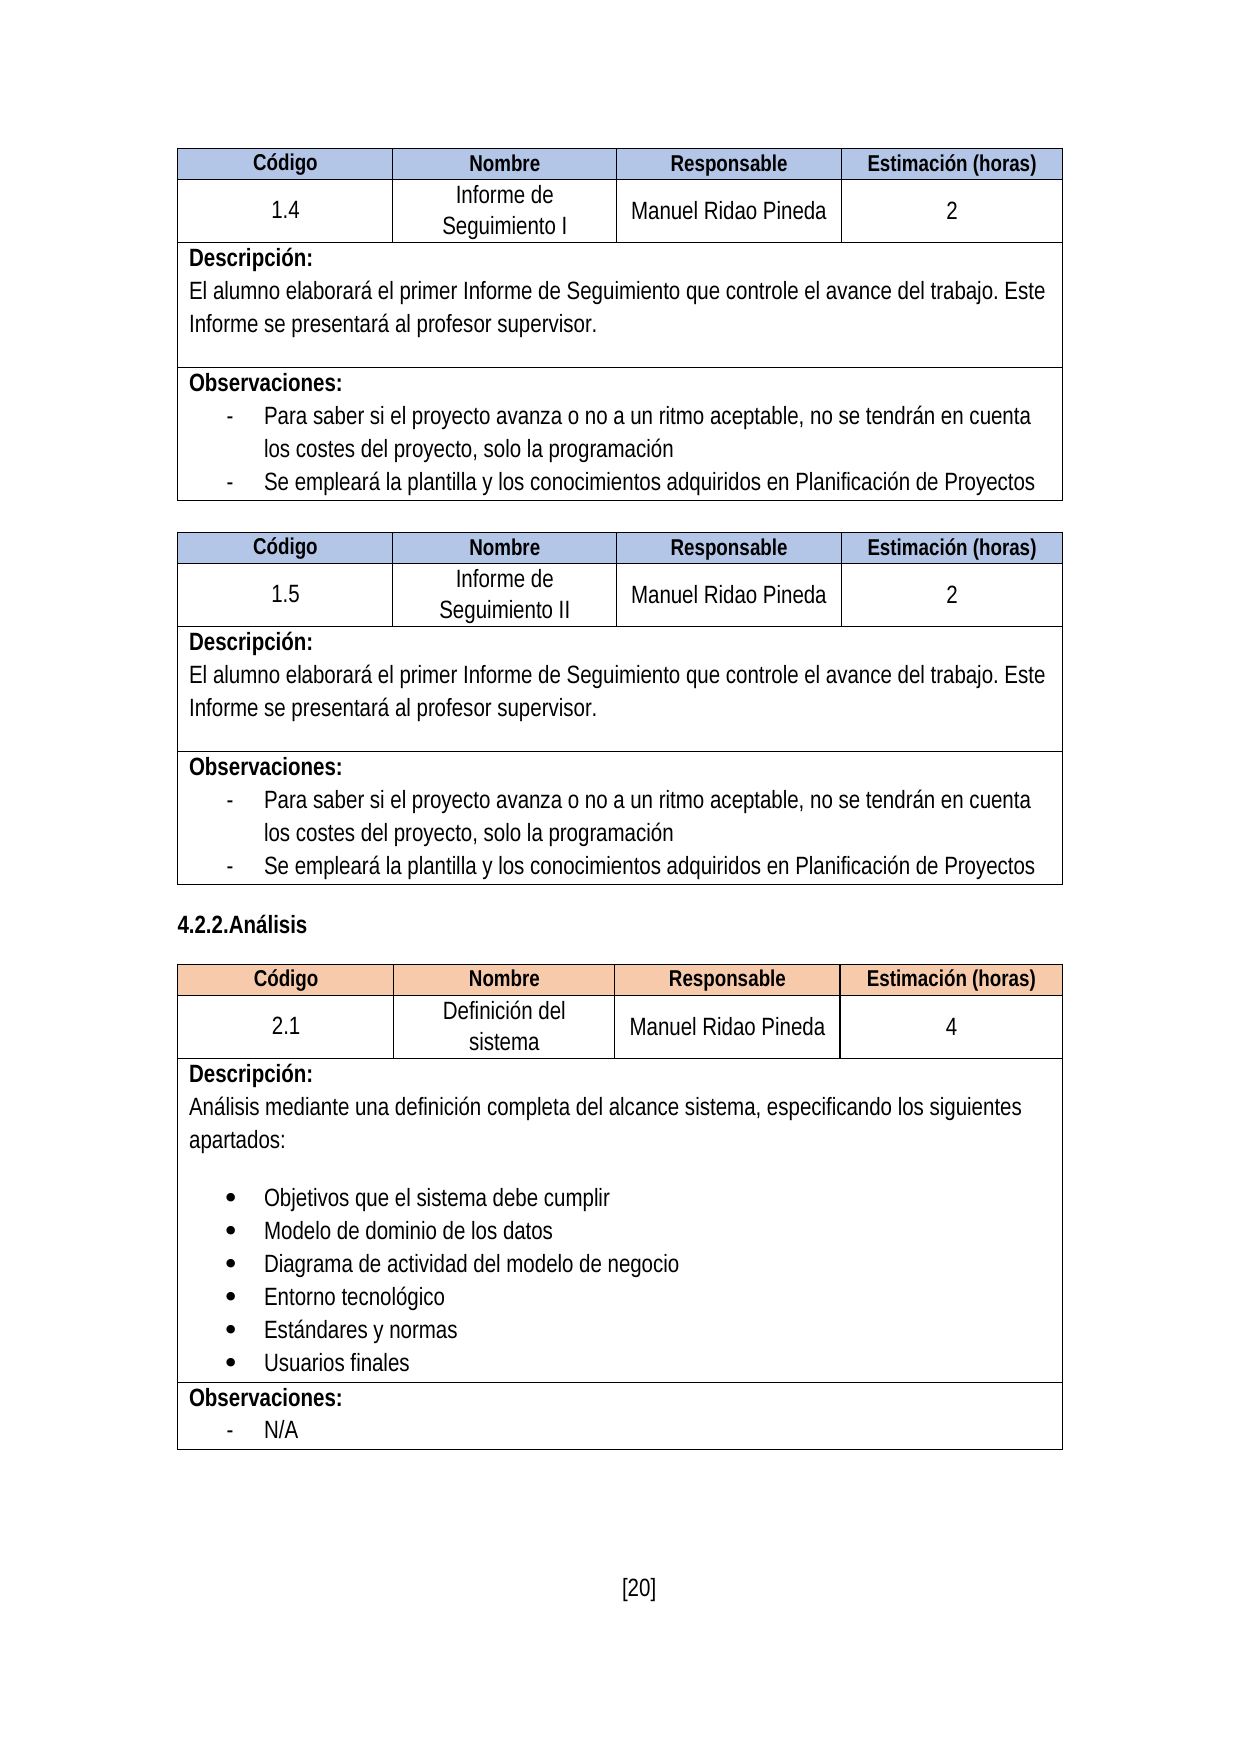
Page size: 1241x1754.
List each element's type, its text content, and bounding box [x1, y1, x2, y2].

table_cell Informe de Seguimiento I [393, 180, 616, 242]
table_cell Observaciones: N/A [178, 1383, 1062, 1448]
table_cell 1.5 [178, 564, 392, 626]
table_cell 2 [842, 180, 1062, 242]
table_cell Descripción: Análisis mediante una definición completa del alcance sistema, especificando los siguientes apartados: Objetivos que el sistema debe cumplir Modelo de dominio de los datos Diagrama de actividad del modelo de negocio Entorno tecnológico Estándares y normas Usuarios finales [178, 1059, 1062, 1382]
table_cell Descripción: El alumno elaborará el primer Informe de Seguimiento que controle el avance del trabajo. Este Informe se presentará al profesor supervisor. [178, 243, 1062, 367]
table_cell Manuel Ridao Pineda [615, 996, 839, 1058]
table_header Estimación (horas) [842, 149, 1062, 179]
table_header Responsable [617, 149, 841, 179]
table_header Nombre [393, 533, 616, 563]
table_cell 2.1 [178, 996, 393, 1058]
table_header Estimación (horas) [841, 965, 1062, 995]
subtitle Análisis [177, 910, 1063, 938]
table_header Código [178, 965, 393, 995]
table_header Responsable [617, 533, 841, 563]
table_cell Manuel Ridao Pineda [617, 564, 841, 626]
table_cell Informe de Seguimiento II [393, 564, 616, 626]
table_header Código [178, 149, 392, 179]
table_header Nombre [394, 965, 614, 995]
table_cell 1.4 [178, 180, 392, 242]
table_header Estimación (horas) [842, 533, 1062, 563]
table_cell Observaciones: Para saber si el proyecto avanza o no a un ritmo aceptable, no se tendrán en cuenta los costes del proyecto, solo la programación Se empleará la plantilla y los conocimientos adquiridos en Planificación de Proyectos [178, 752, 1062, 884]
table_header Nombre [393, 149, 616, 179]
table_header Código [178, 533, 392, 563]
table_cell 2 [842, 564, 1062, 626]
table_cell Definición del sistema [394, 996, 614, 1058]
table_cell Descripción: El alumno elaborará el primer Informe de Seguimiento que controle el avance del trabajo. Este Informe se presentará al profesor supervisor. [178, 627, 1062, 751]
table_cell Observaciones: Para saber si el proyecto avanza o no a un ritmo aceptable, no se tendrán en cuenta los costes del proyecto, solo la programación Se empleará la plantilla y los conocimientos adquiridos en Planificación de Proyectos [178, 368, 1062, 500]
table_header Responsable [615, 965, 839, 995]
table_cell 4 [841, 996, 1062, 1058]
table_cell Manuel Ridao Pineda [617, 180, 841, 242]
